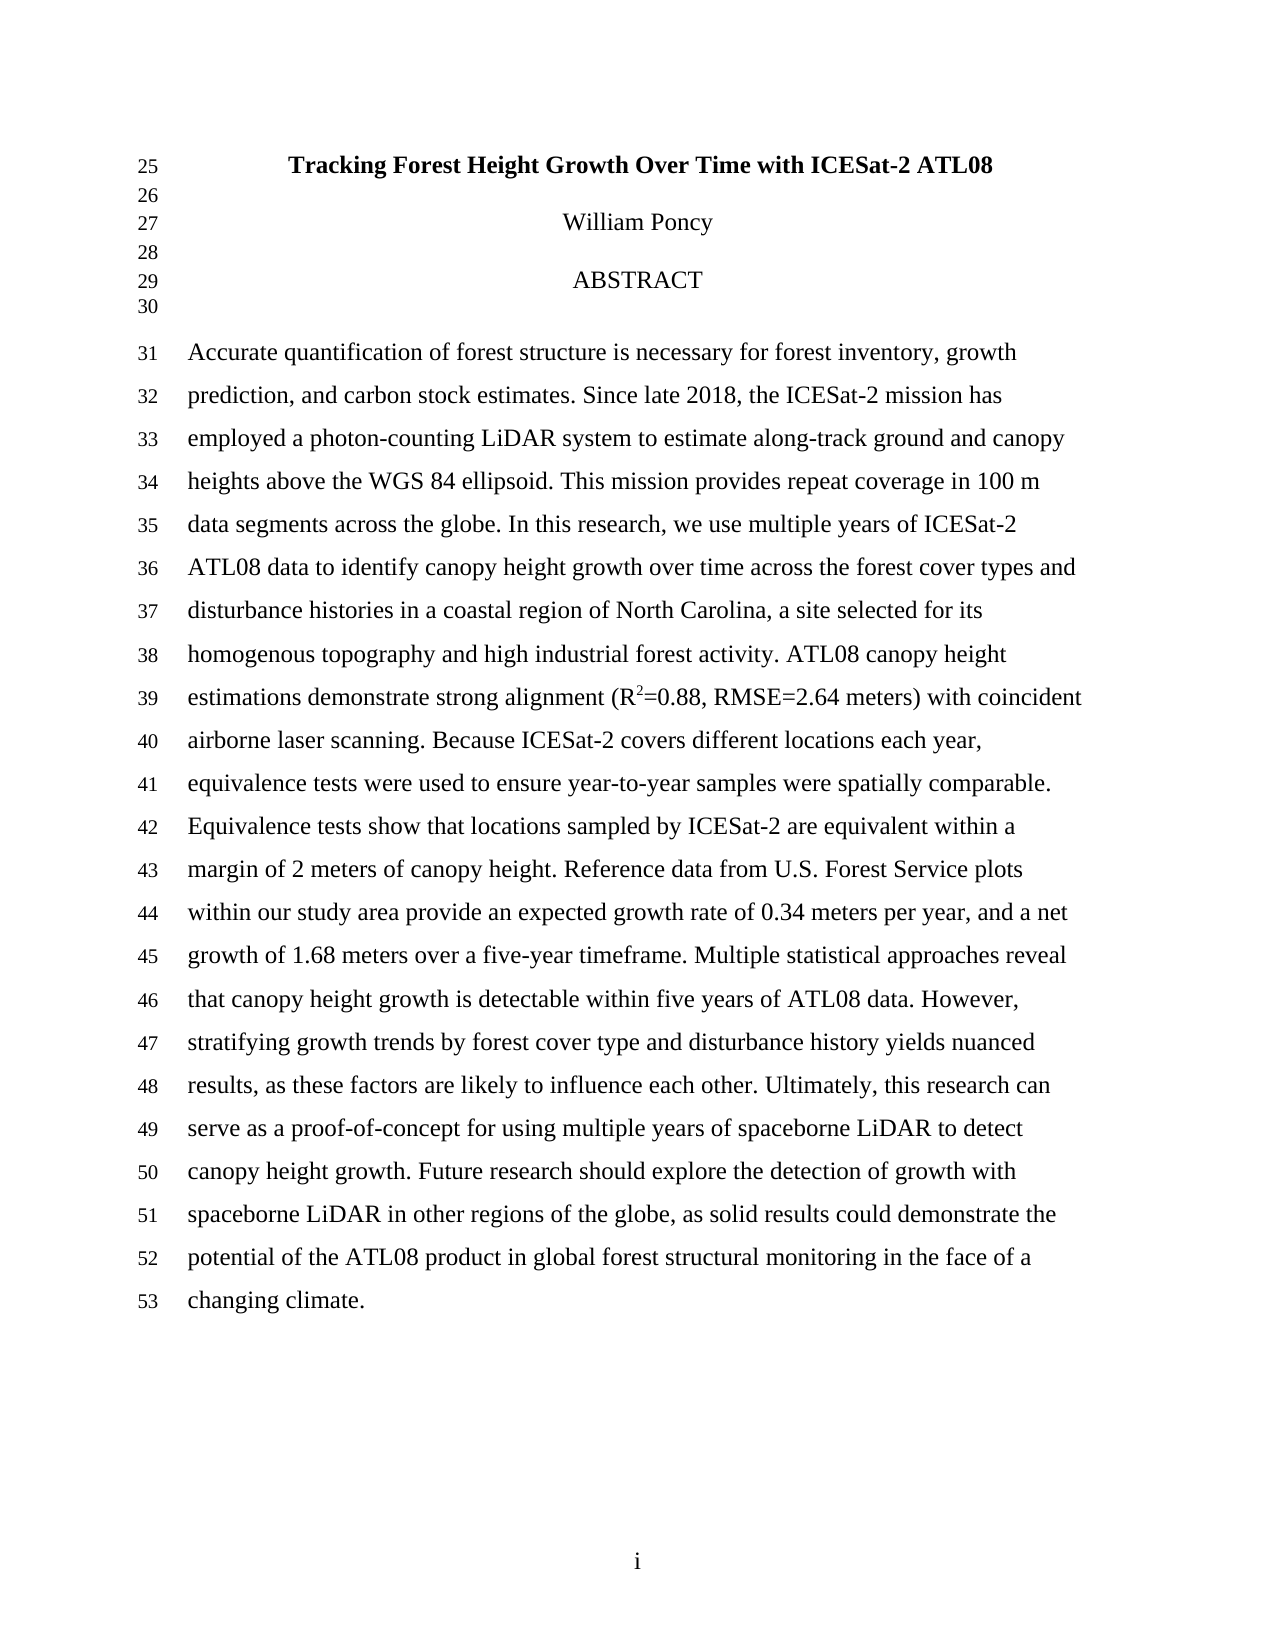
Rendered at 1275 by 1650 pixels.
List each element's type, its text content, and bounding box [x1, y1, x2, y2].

text Accurate quantification of forest structure is necessary for forest inventory, growth prediction, and carbon stock estimates. Since late 2018, the ICESat-2 mission has employed a photon-counting LiDAR system to estimate along-track ground and canopy heights above the WGS 84 ellipsoid. This mission provides repeat coverage in 100 m data segments across the globe. In this research, we use multiple years of ICESat-2 ATL08 data to identify canopy height growth over time across the forest cover types and disturbance histories in a coastal region of North Carolina, a site selected for its homogenous topography and high industrial forest activity. ATL08 canopy height estimations demonstrate strong alignment (R2=0.88, RMSE=2.64 meters) with coincident airborne laser scanning. Because ICESat-2 covers different locations each year, equivalence tests were used to ensure year-to-year samples were spatially comparable. Equivalence tests show that locations sampled by ICESat-2 are equivalent within a margin of 2 meters of canopy height. Reference data from U.S. Forest Service plots within our study area provide an expected growth rate of 0.34 meters per year, and a net growth of 1.68 meters over a five-year timeframe. Multiple statistical approaches reveal that canopy height growth is detectable within five years of ATL08 data. However, stratifying growth trends by forest cover type and disturbance history yields nuanced results, as these factors are likely to influence each other. Ultimately, this research can serve as a proof-of-concept for using multiple years of spaceborne LiDAR to detect canopy height growth. Future research should explore the detection of growth with spaceborne LiDAR in other regions of the globe, as solid results could demonstrate the potential of the ATL08 product in global forest structural monitoring in the face of a changing climate. [187, 337, 1087, 1314]
text ABSTRACT [187, 265, 1087, 294]
text William Poncy [187, 207, 1087, 236]
text Tracking Forest Height Growth Over Time with ICESat-2 ATL08 [187, 150, 1087, 179]
